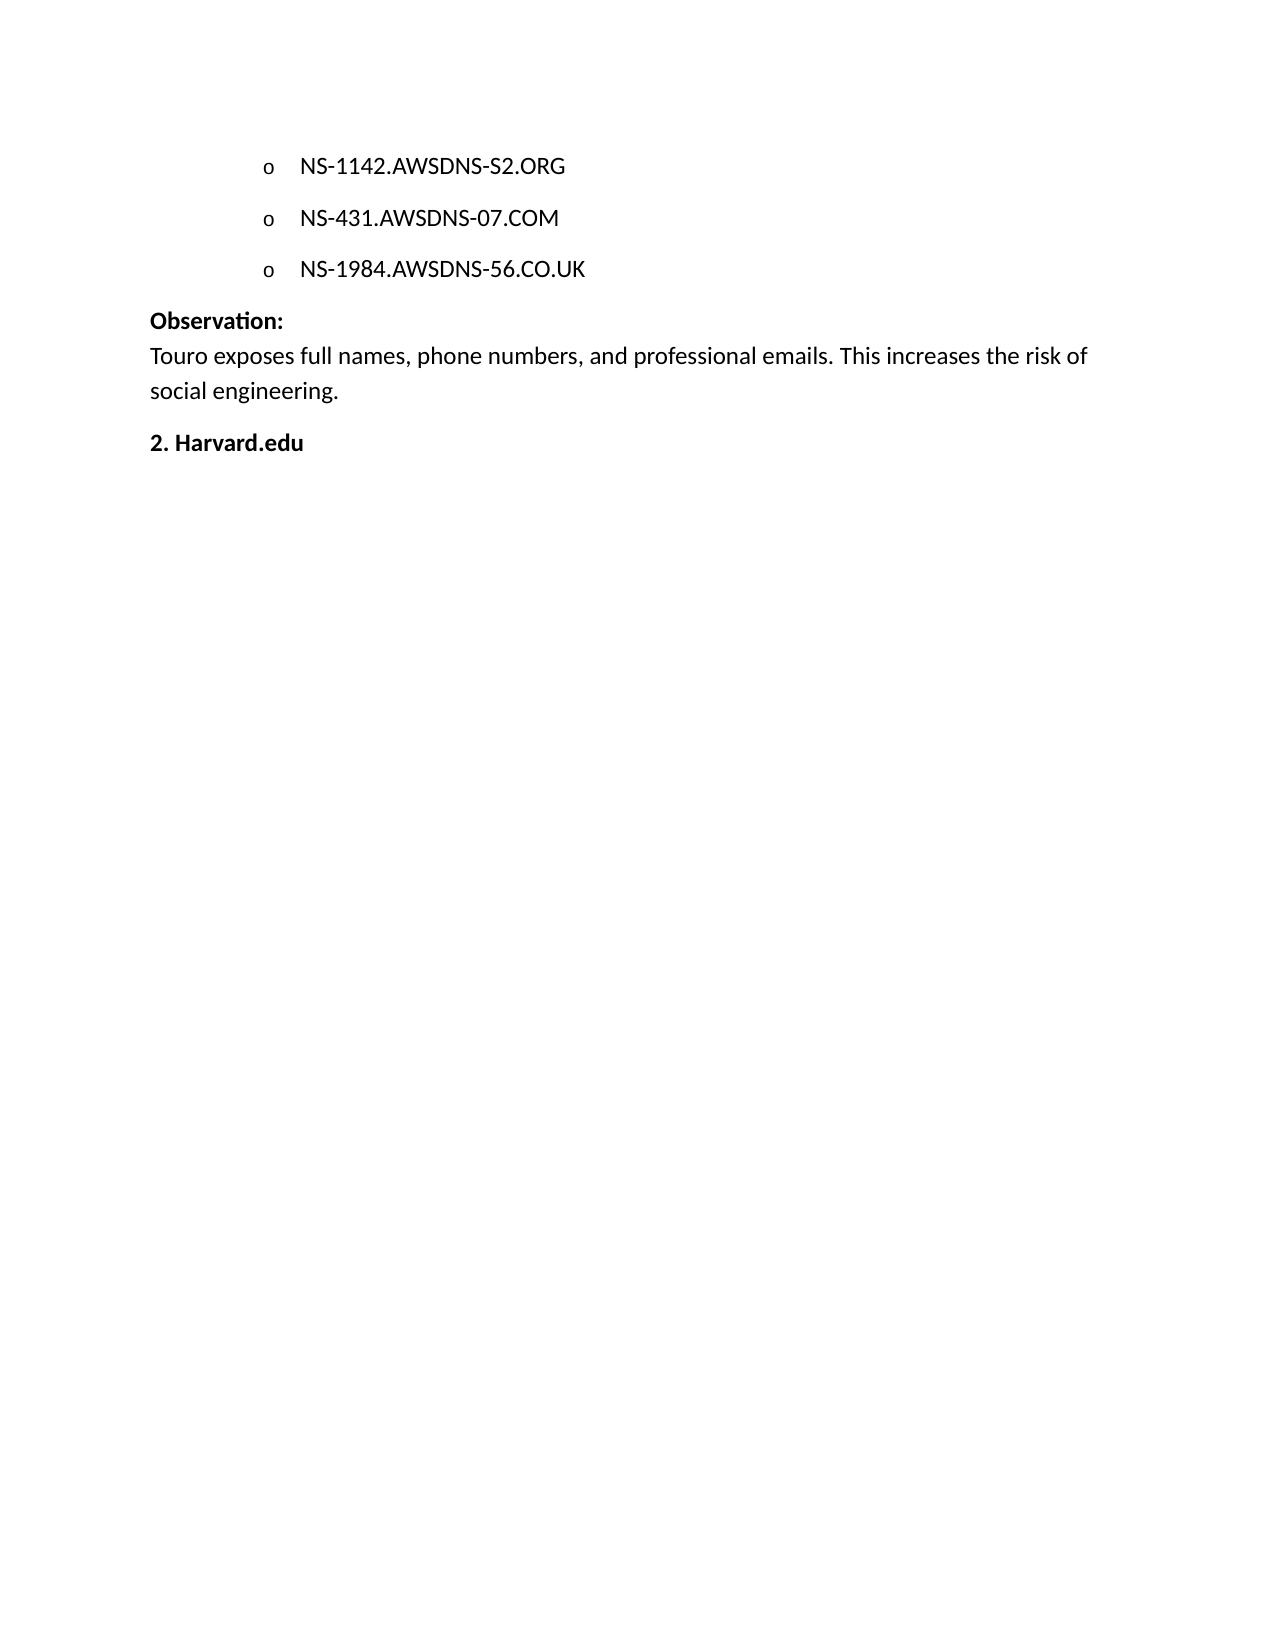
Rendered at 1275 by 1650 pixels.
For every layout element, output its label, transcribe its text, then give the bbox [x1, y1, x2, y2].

text Observation: Touro exposes full names, phone numbers, and professional emails. This increases the risk of social engineering. [150, 305, 1125, 406]
list NS-1984.AWSDNS-56.CO.UK [262, 253, 1125, 284]
text 2. Harvard.edu [150, 427, 1125, 457]
list NS-431.AWSDNS-07.COM [262, 202, 1125, 232]
list NS-1142.AWSDNS-S2.ORG [262, 150, 1125, 181]
